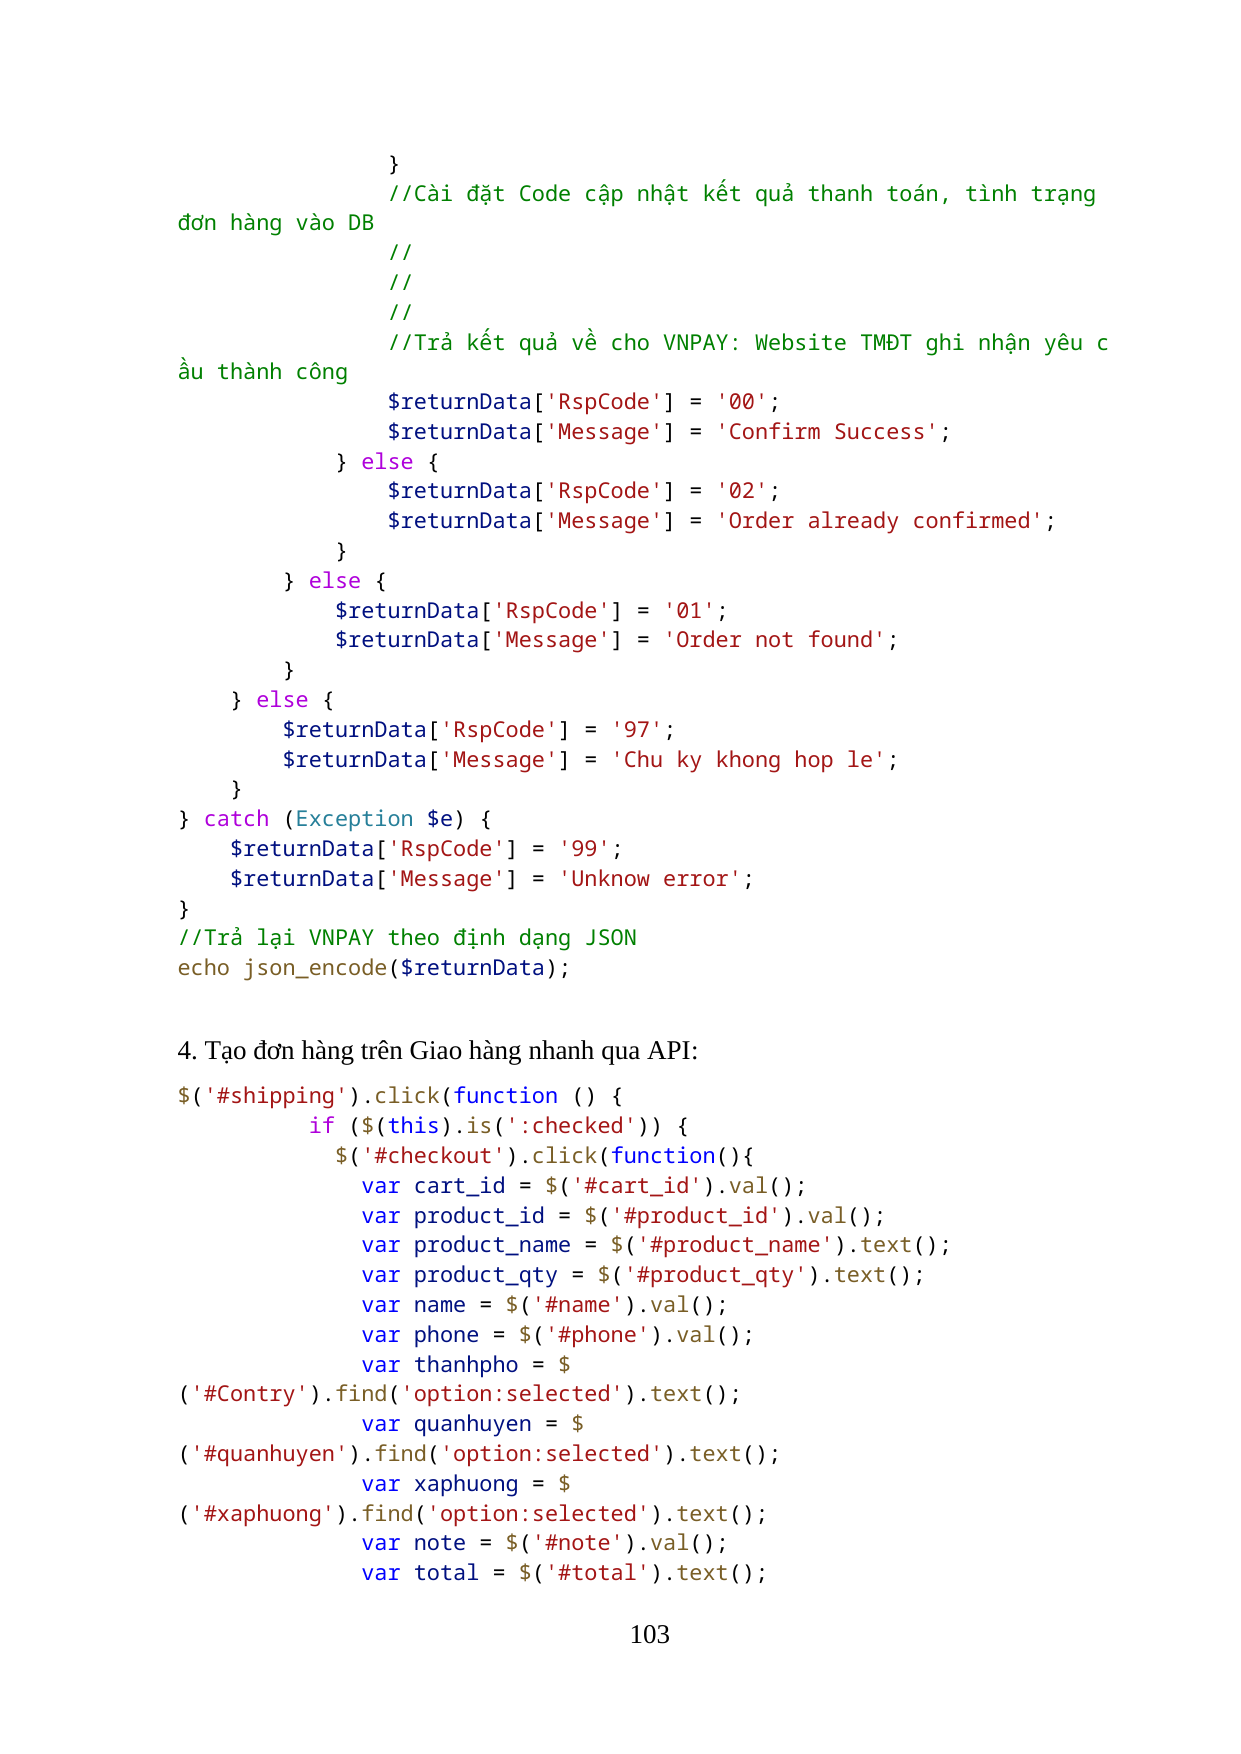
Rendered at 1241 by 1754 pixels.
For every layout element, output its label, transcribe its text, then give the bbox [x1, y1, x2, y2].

text $returnData['Message'] = 'Chu ky khong hop le'; [177, 743, 1122, 773]
text if ($(this).is(':checked')) { [177, 1110, 1122, 1140]
text $returnData['Message'] = 'Unknow error'; [177, 863, 1122, 892]
text //Trả kết quả về cho VNPAY: Website TMĐT ghi nhận yêu cầu thành công [177, 326, 1122, 386]
text var phone = $('#phone').val(); [177, 1319, 1122, 1349]
text var cart_id = $('#cart_id').val(); [177, 1170, 1122, 1200]
text // [177, 267, 1122, 297]
text $('#shipping').click(function () { [177, 1081, 1122, 1110]
text $returnData['Message'] = 'Order not found'; [177, 624, 1122, 654]
text $returnData['RspCode'] = '02'; [177, 475, 1122, 505]
text } else { [177, 684, 1122, 714]
text var product_name = $('#product_name').text(); [177, 1229, 1122, 1259]
text } catch (Exception $e) { [177, 803, 1122, 833]
text var total = $('#total').text(); [177, 1557, 1122, 1587]
text var name = $('#name').val(); [177, 1289, 1122, 1319]
text } [177, 773, 1122, 803]
text //Cài đặt Code cập nhật kết quả thanh toán, tình trạng đơn hàng vào DB [177, 177, 1122, 237]
text var thanhpho = $('#Contry').find('option:selected').text(); [177, 1349, 1122, 1408]
text $returnData['Message'] = 'Order already confirmed'; [177, 505, 1122, 535]
text var xaphuong = $('#xaphuong').find('option:selected').text(); [177, 1468, 1122, 1527]
text $returnData['RspCode'] = '99'; [177, 833, 1122, 863]
text } [177, 148, 1122, 177]
text $returnData['Message'] = 'Confirm Success'; [177, 416, 1122, 446]
text //Trả lại VNPAY theo định dạng JSON [177, 922, 1122, 952]
text var note = $('#note').val(); [177, 1527, 1122, 1557]
text var product_id = $('#product_id').val(); [177, 1200, 1122, 1229]
text $('#checkout').click(function(){ [177, 1140, 1122, 1170]
text // [177, 237, 1122, 267]
text } [177, 654, 1122, 684]
text } [177, 535, 1122, 565]
text } else { [177, 446, 1122, 475]
text } else { [177, 565, 1122, 594]
text // [177, 297, 1122, 326]
text $returnData['RspCode'] = '00'; [177, 386, 1122, 416]
text $returnData['RspCode'] = '01'; [177, 594, 1122, 624]
text var quanhuyen = $('#quanhuyen').find('option:selected').text(); [177, 1408, 1122, 1468]
text var product_qty = $('#product_qty').text(); [177, 1259, 1122, 1289]
text 4. Tạo đơn hàng trên Giao hàng nhanh qua API: [177, 1034, 1122, 1065]
text } [177, 892, 1122, 922]
text $returnData['RspCode'] = '97'; [177, 714, 1122, 743]
text echo json_encode($returnData); [177, 952, 1122, 982]
